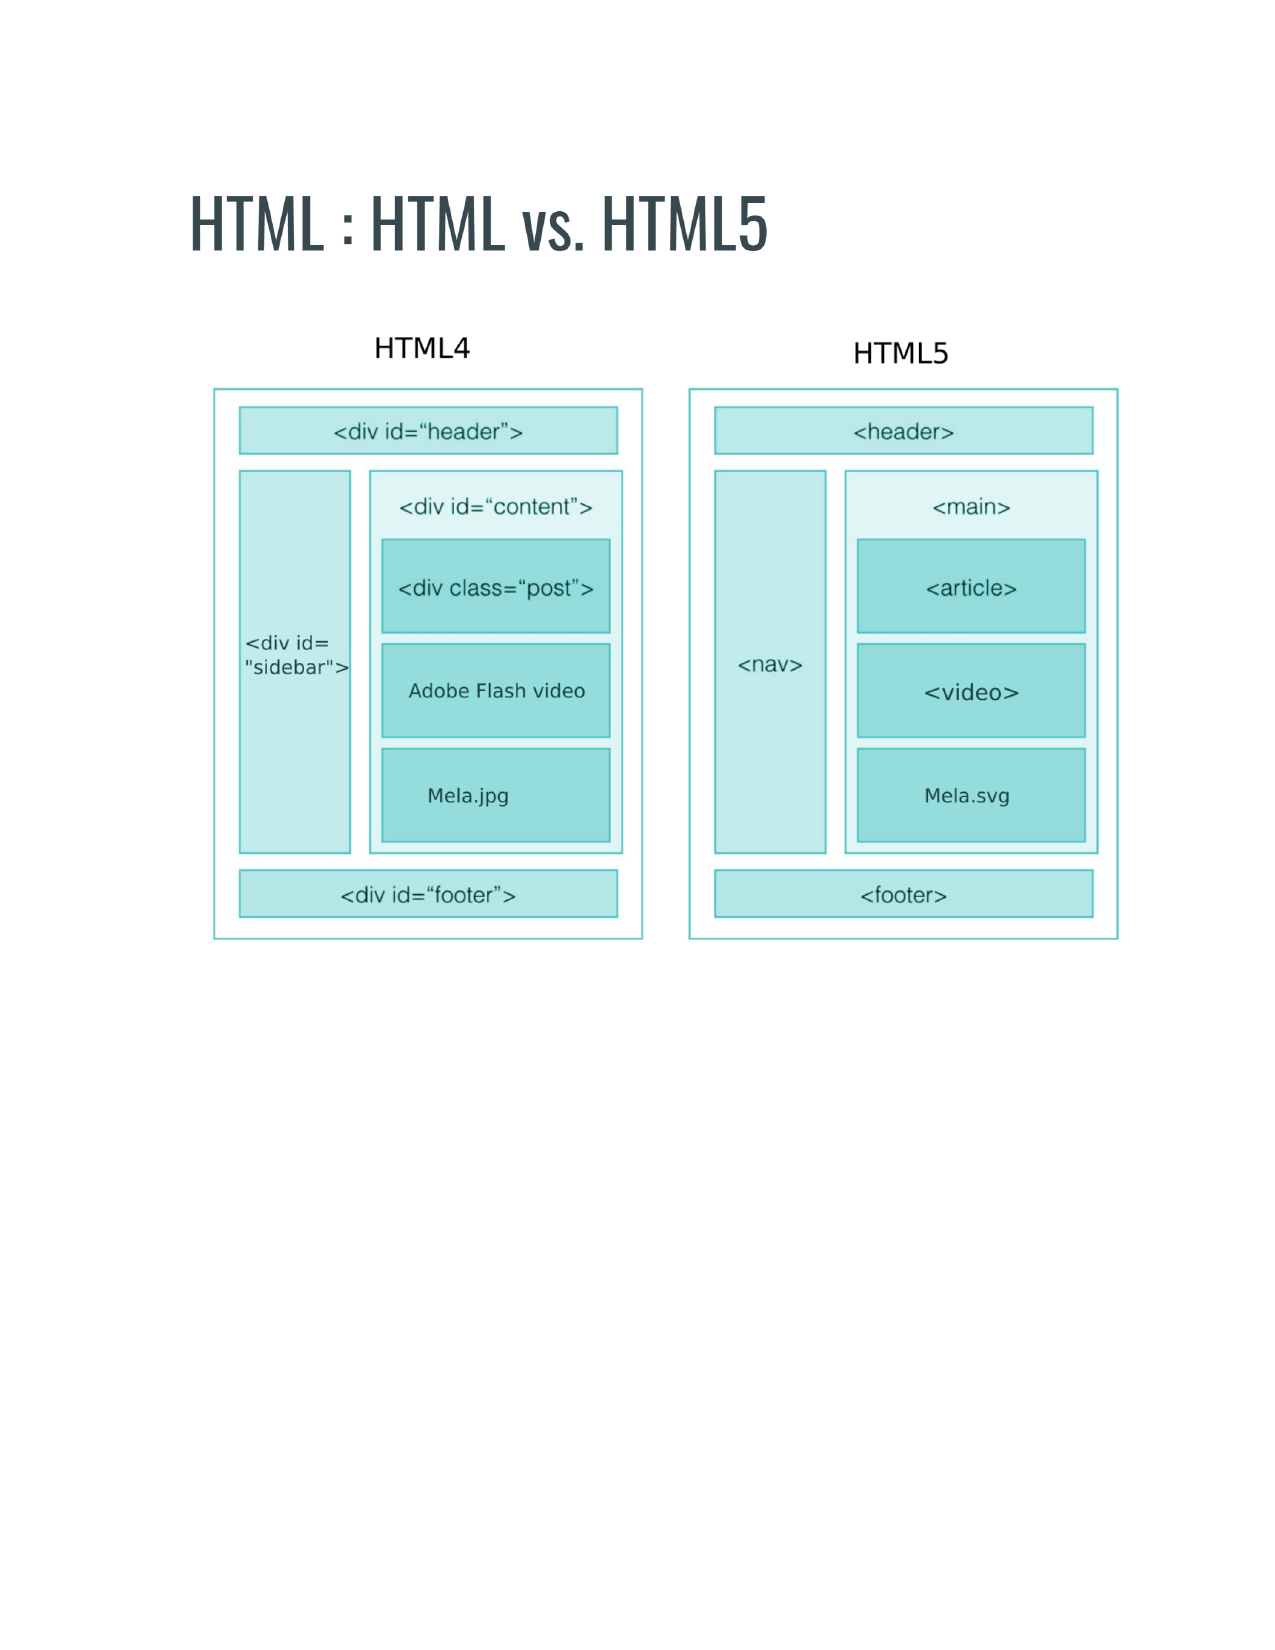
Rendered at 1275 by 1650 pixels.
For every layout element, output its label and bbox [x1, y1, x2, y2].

picture [150, 150, 1125, 966]
